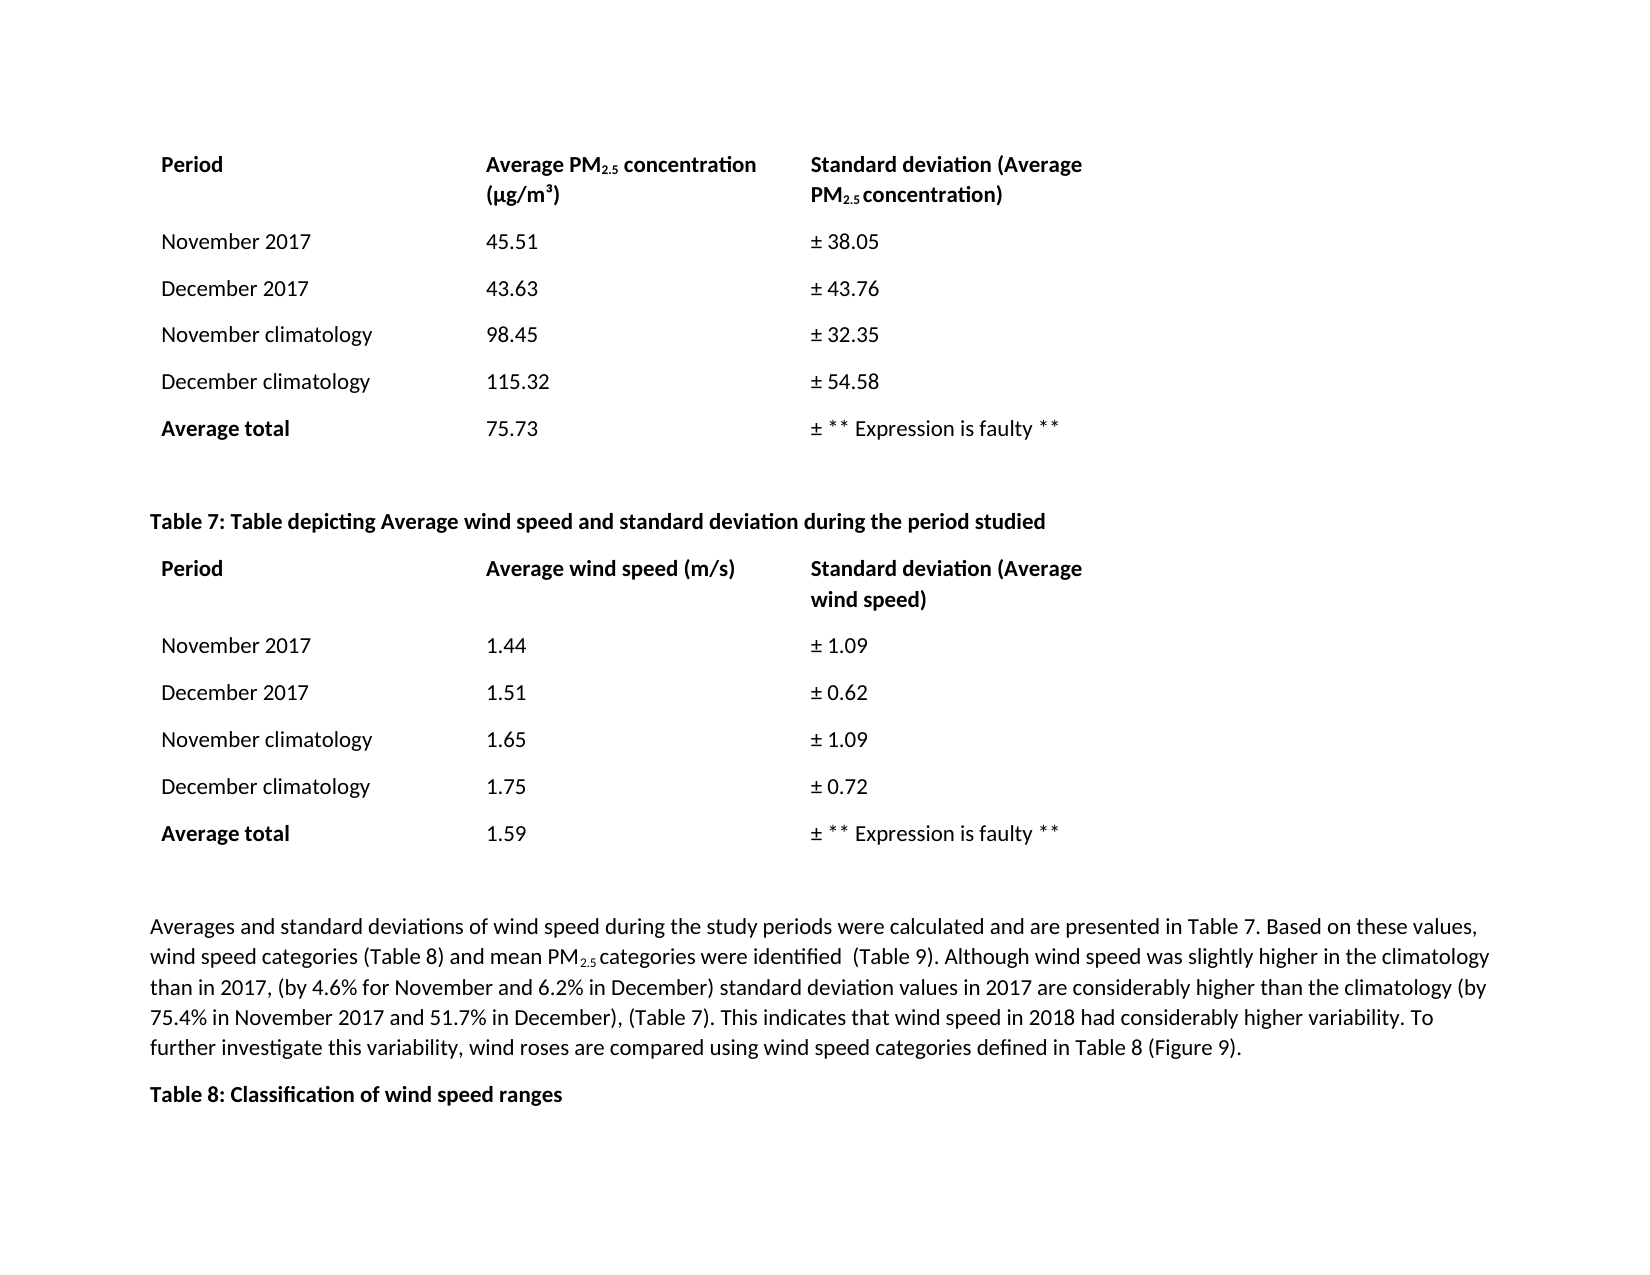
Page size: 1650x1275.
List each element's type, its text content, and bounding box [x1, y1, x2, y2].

table_cell 1.44 [475, 632, 799, 678]
table_cell 1.65 [475, 725, 799, 772]
table_cell ± 0.72 [799, 772, 1124, 819]
text Table 8: Classification of wind speed ranges [150, 1080, 1500, 1108]
table_cell December climatology [150, 772, 474, 819]
table_cell ± 42.18 [799, 414, 1124, 461]
table_cell 115.32 [475, 367, 799, 414]
table_cell November 2017 [150, 632, 474, 678]
table_cell December climatology [150, 367, 474, 414]
table_header Period [150, 150, 474, 227]
table_header Standard deviation (Average PM2.5 concentration) [799, 150, 1124, 227]
table_cell Average total [150, 819, 474, 865]
table_cell 1.59 [475, 819, 799, 865]
table_cell ± 54.58 [799, 367, 1124, 414]
table_cell ± 0.88 [799, 819, 1124, 865]
table_cell ± 0.62 [799, 678, 1124, 725]
table_cell ± 32.35 [799, 321, 1124, 367]
table_cell November climatology [150, 321, 474, 367]
table_cell November climatology [150, 725, 474, 772]
table_cell November 2017 [150, 227, 474, 274]
table_cell 75.73 [475, 414, 799, 461]
table_cell December 2017 [150, 274, 474, 321]
table_cell December 2017 [150, 678, 474, 725]
table_cell ± 43.76 [799, 274, 1124, 321]
table_header Average PM2.5 concentration (µg/m³) [475, 150, 799, 227]
table_header Standard deviation (Average wind speed) [799, 555, 1124, 632]
table_cell 98.45 [475, 321, 799, 367]
table_cell ± 1.09 [799, 632, 1124, 678]
table_header Average wind speed (m/s) [475, 555, 799, 632]
table_cell ± 1.09 [799, 725, 1124, 772]
table_cell 43.63 [475, 274, 799, 321]
text Averages and standard deviations of wind speed during the study periods were calculated and are presented in Table 7. Based on these values, wind speed categories (Table 8) and mean PM2.5 categories were identified (Table 9). Although wind speed was slightly higher in the climatology than in 2017, (by 4.6% for November and 6.2% in December) standard deviation values in 2017 are considerably higher than the climatology (by 75.4% in November 2017 and 51.7% in December), (Table 7). This indicates that wind speed in 2018 had considerably higher variability. To further investigate this variability, wind roses are compared using wind speed categories defined in Table 8 (Figure 9). [150, 912, 1500, 1061]
table_header Period [150, 555, 474, 632]
table_cell Average total [150, 414, 474, 461]
table_cell 1.51 [475, 678, 799, 725]
text Table 7: Table depicting Average wind speed and standard deviation during the period studied [150, 508, 1500, 536]
table_cell ± 38.05 [799, 227, 1124, 274]
table_cell 45.51 [475, 227, 799, 274]
table_cell 1.75 [475, 772, 799, 819]
